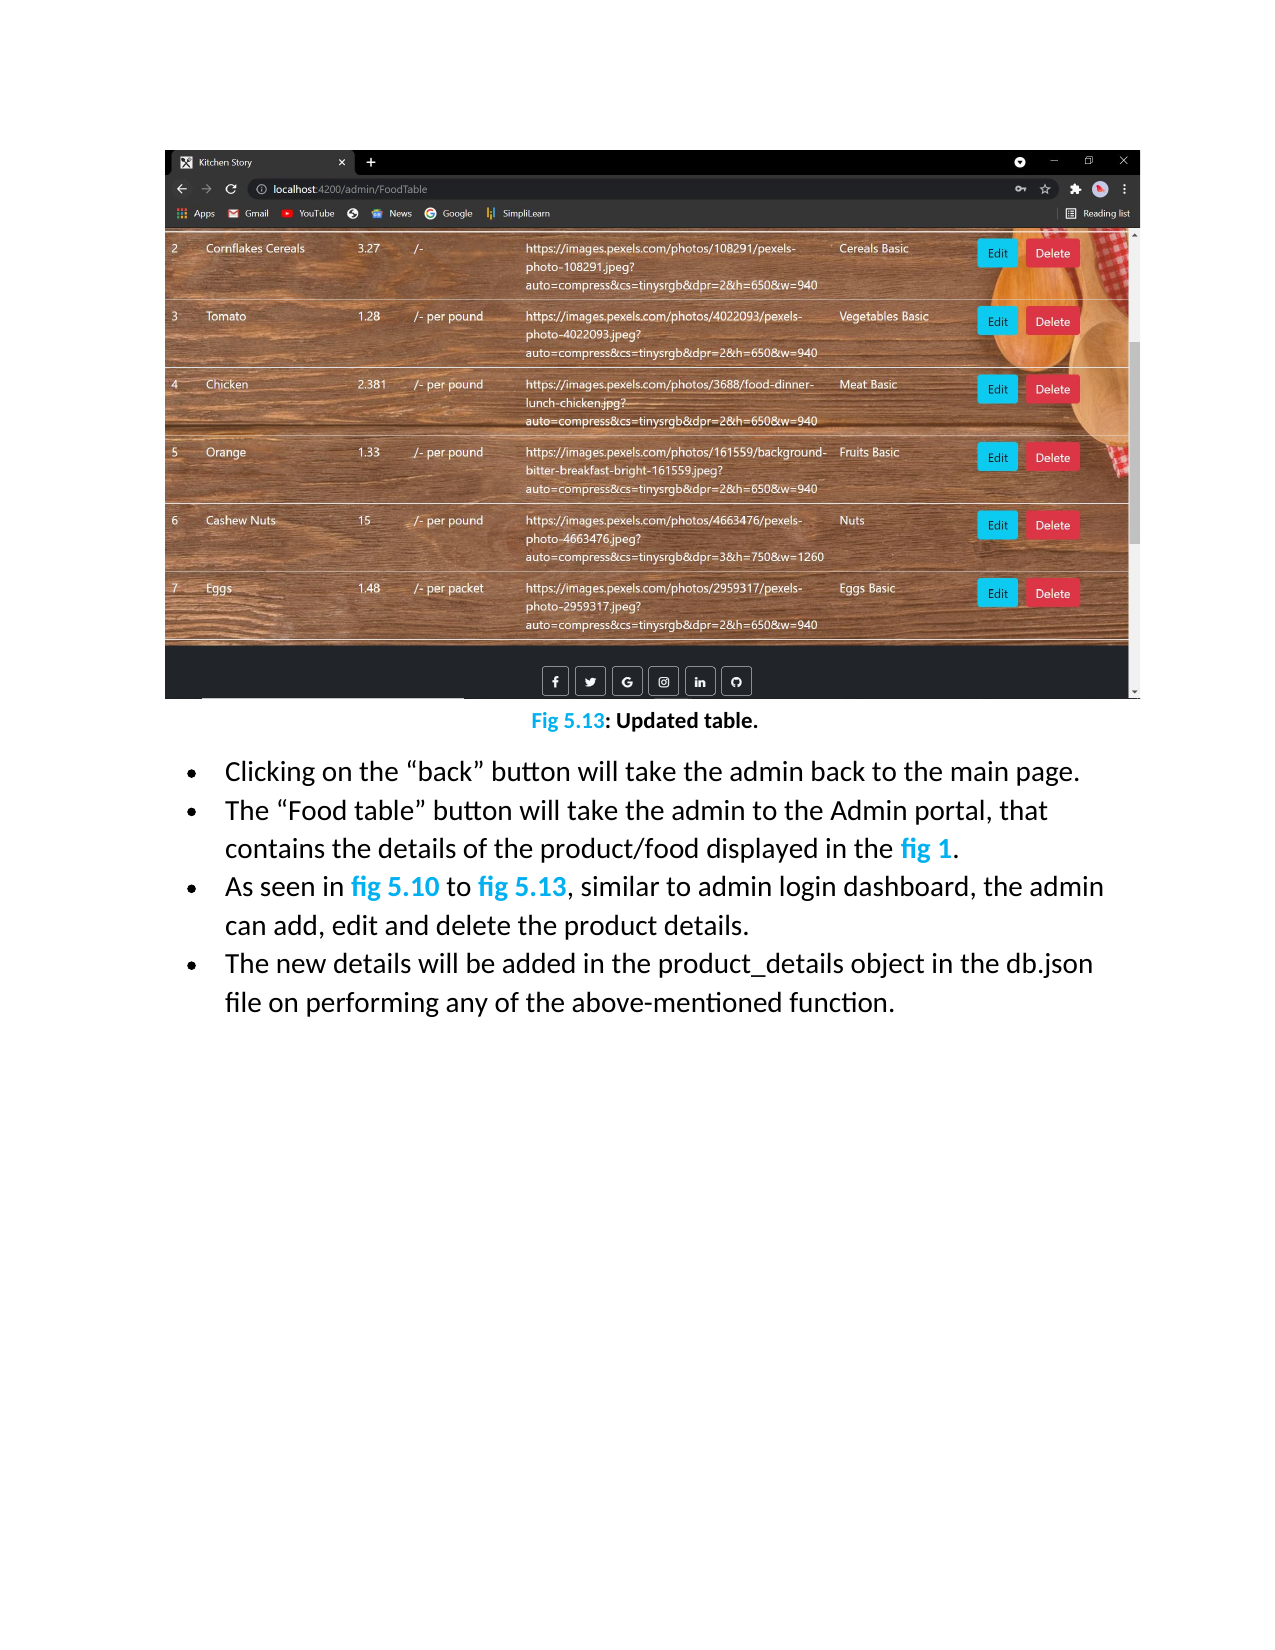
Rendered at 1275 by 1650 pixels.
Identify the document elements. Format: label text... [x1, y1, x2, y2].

list As seen in fig 5.10 to fig 5.13, similar to admin login dashboard, the admin can add, edit and delete the product details. [187, 868, 1125, 943]
list Clicking on the “back” button will take the admin back to the main page. [187, 753, 1125, 789]
list The new details will be added in the product_details object in the db.json file on performing any of the above-mentioned function. [187, 945, 1125, 1019]
list The “Food table” button will take the admin to the Admin portal, that contains the details of the product/food displayed in the fig 1. [187, 792, 1125, 866]
text Fig 5.10: Admin Food Details Dashboard (part 1) Fig 5.11: Admin Food Details Dashboard (part 2) Fig 5.12: Updating the price of tomato. Fig 5.13: Updated table. [165, 699, 1125, 734]
picture [165, 150, 1141, 699]
